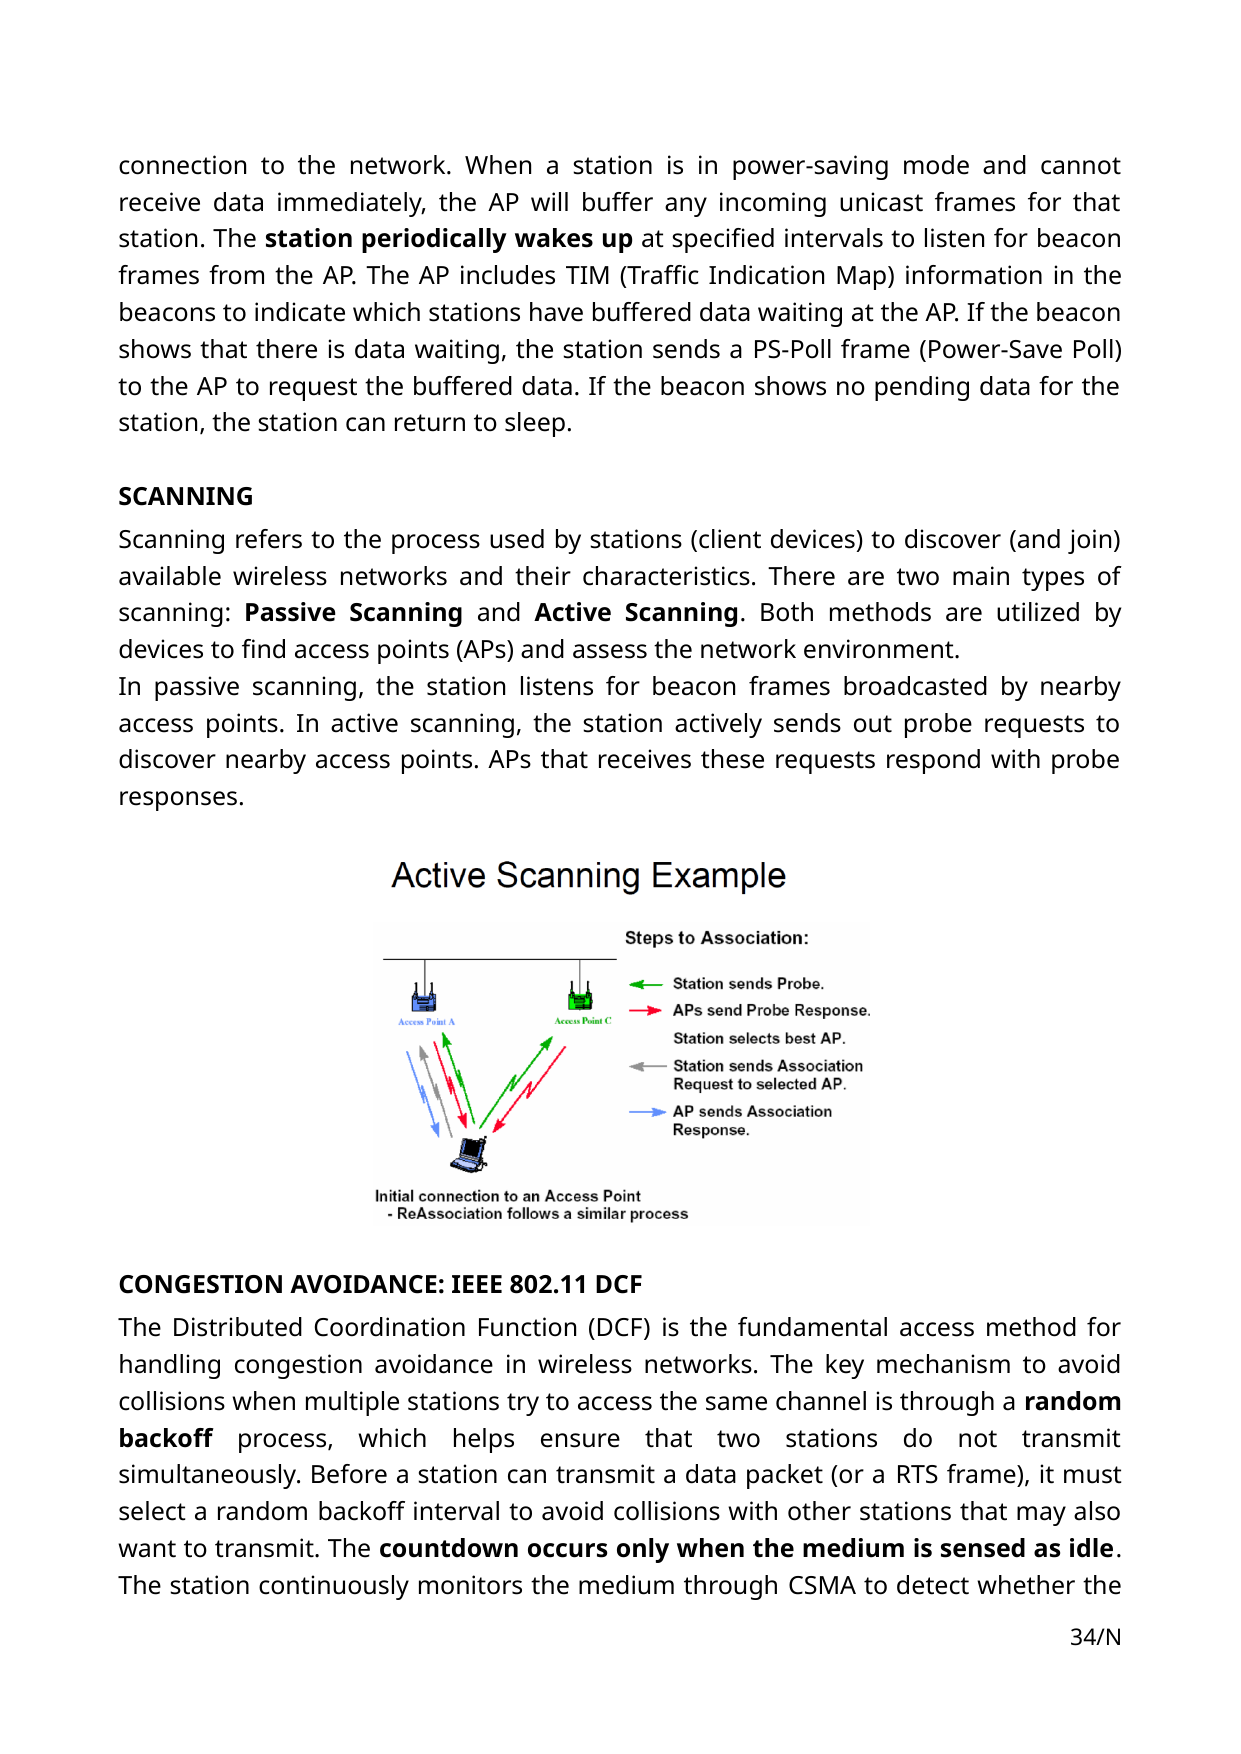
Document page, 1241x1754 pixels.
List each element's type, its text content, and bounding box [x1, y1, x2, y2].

text CONGESTION AVOIDANCE: IEEE 802.11 DCF [118, 1267, 1122, 1301]
picture [363, 852, 878, 1229]
text Scanning refers to the process used by stations (client devices) to discover (and join) available wireless networks and their characteristics. There are two main types of scanning: Passive Scanning and Active Scanning. Both methods are utilized by devices to find access points (APs) and assess the network environment. [118, 522, 1122, 666]
text In passive scanning, the station listens for beacon frames broadcasted by nearby access points. In active scanning, the station actively sends out probe requests to discover nearby access points. APs that receives these requests respond with probe responses. [118, 669, 1122, 813]
text SCANNING [118, 478, 1122, 513]
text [118, 148, 1122, 439]
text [118, 1310, 1122, 1602]
